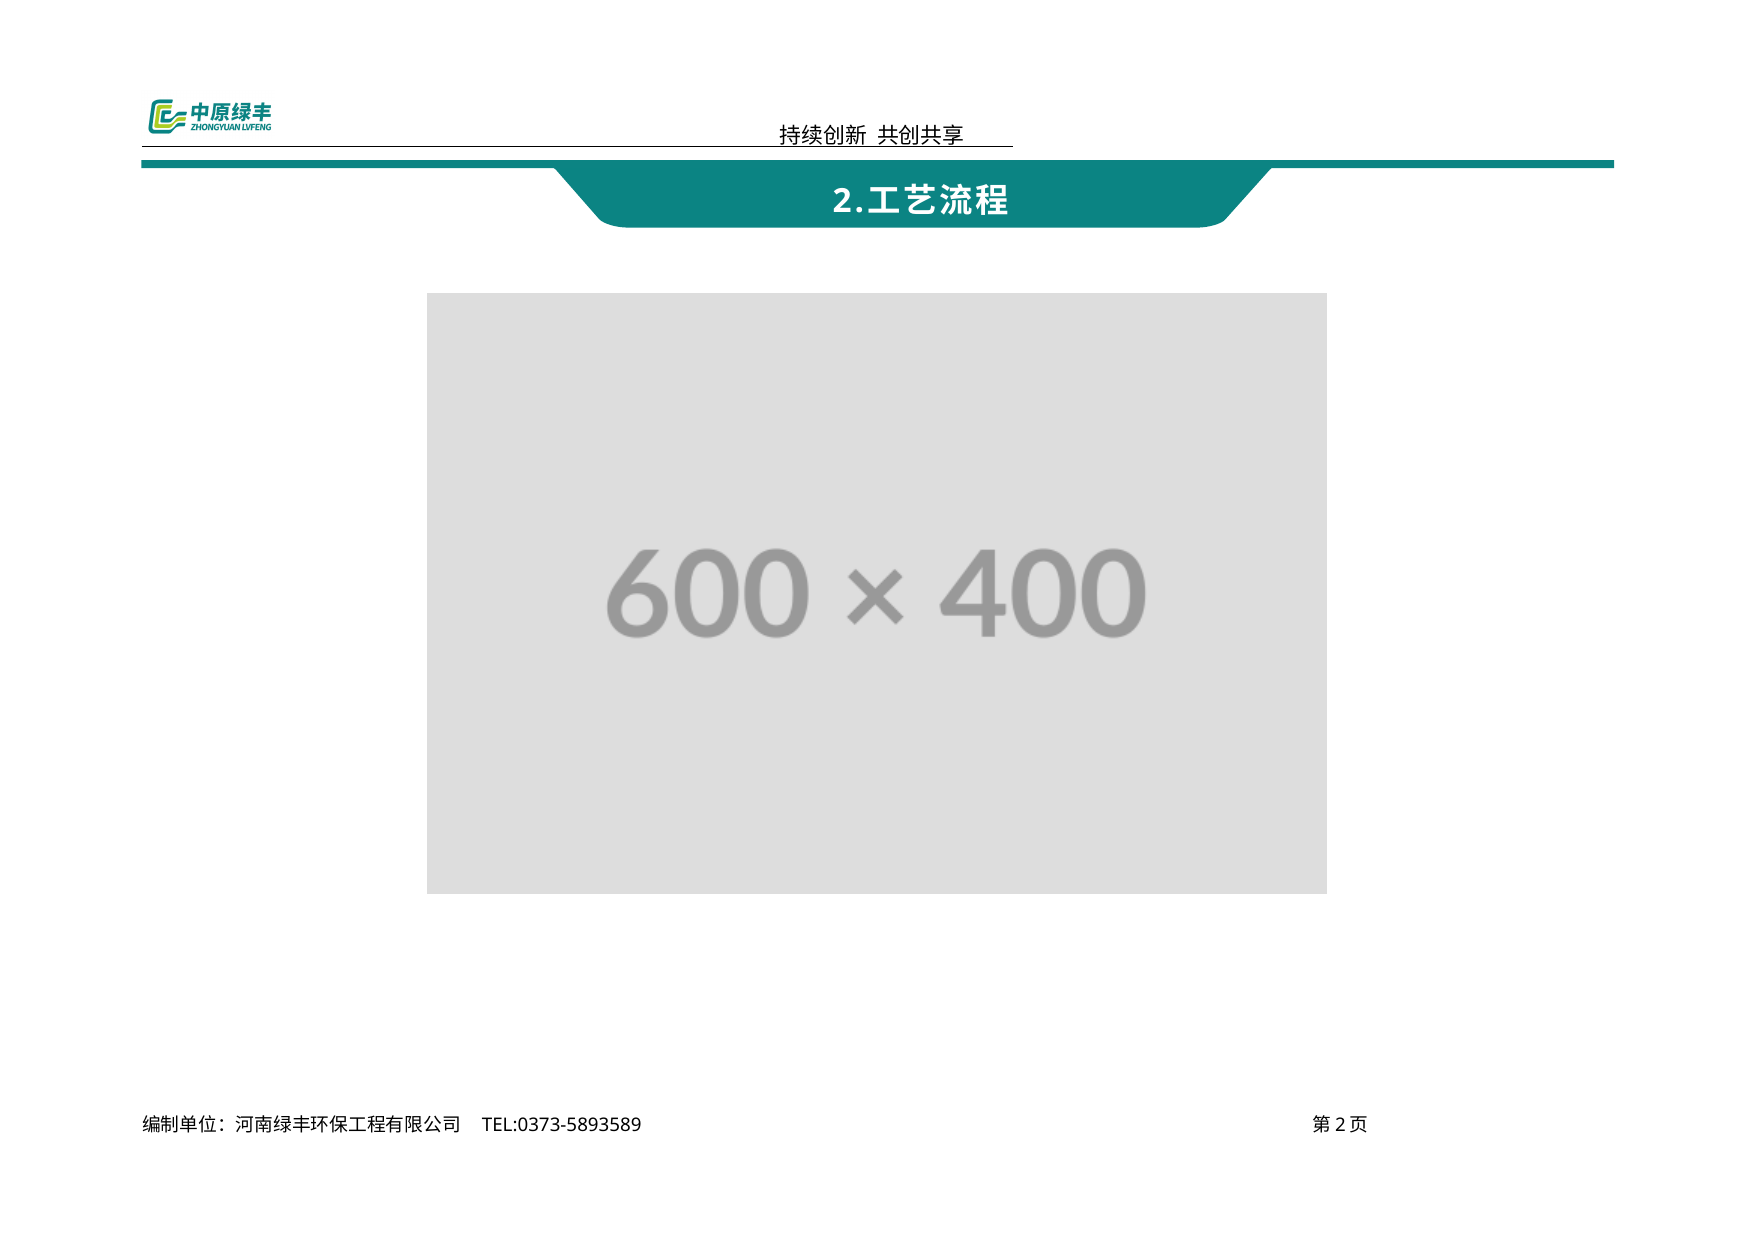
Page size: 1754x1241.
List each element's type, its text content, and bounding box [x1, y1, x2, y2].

subtitle 工艺流程 [229, 165, 1612, 230]
picture [427, 293, 1327, 894]
picture [141, 90, 275, 139]
